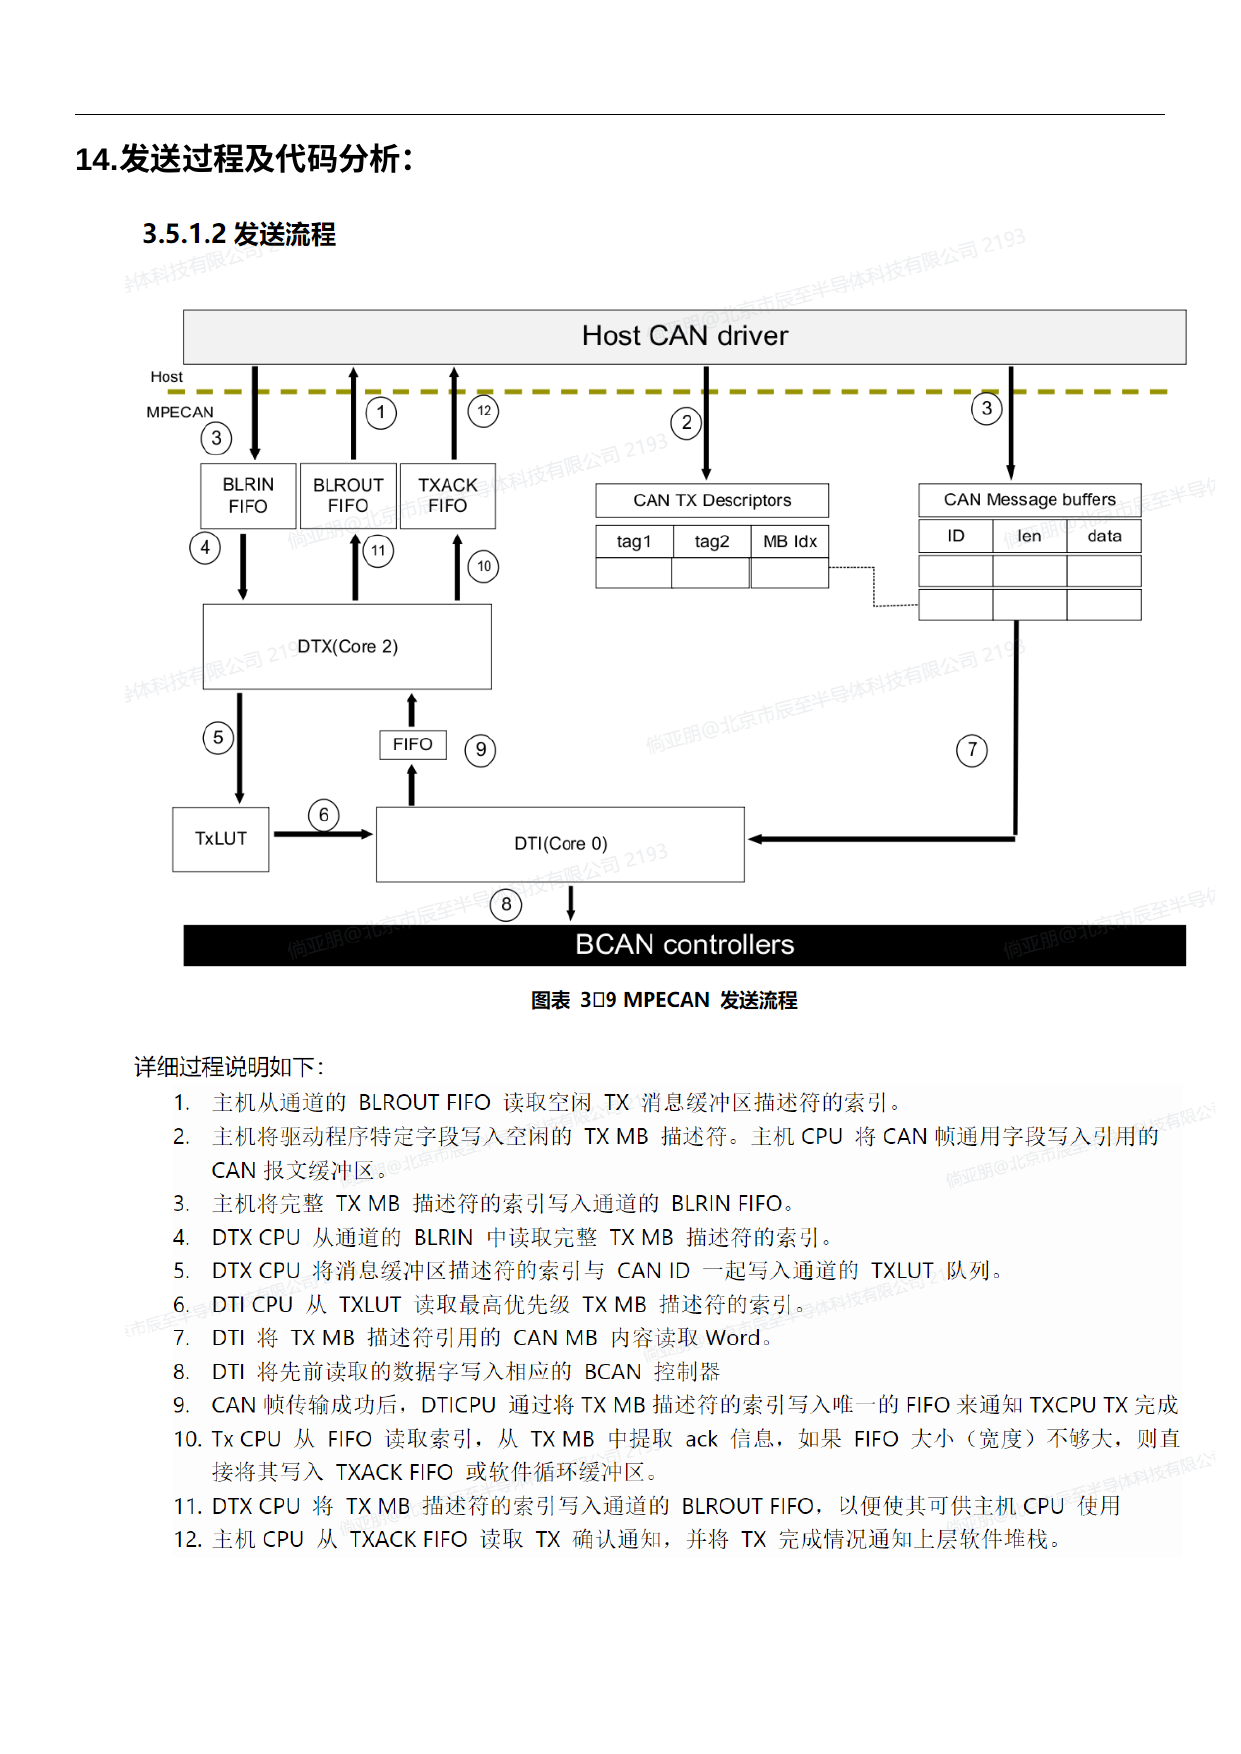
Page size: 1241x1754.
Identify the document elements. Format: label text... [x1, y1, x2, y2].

subtitle 发送过程及代码分析： [75, 124, 1165, 189]
